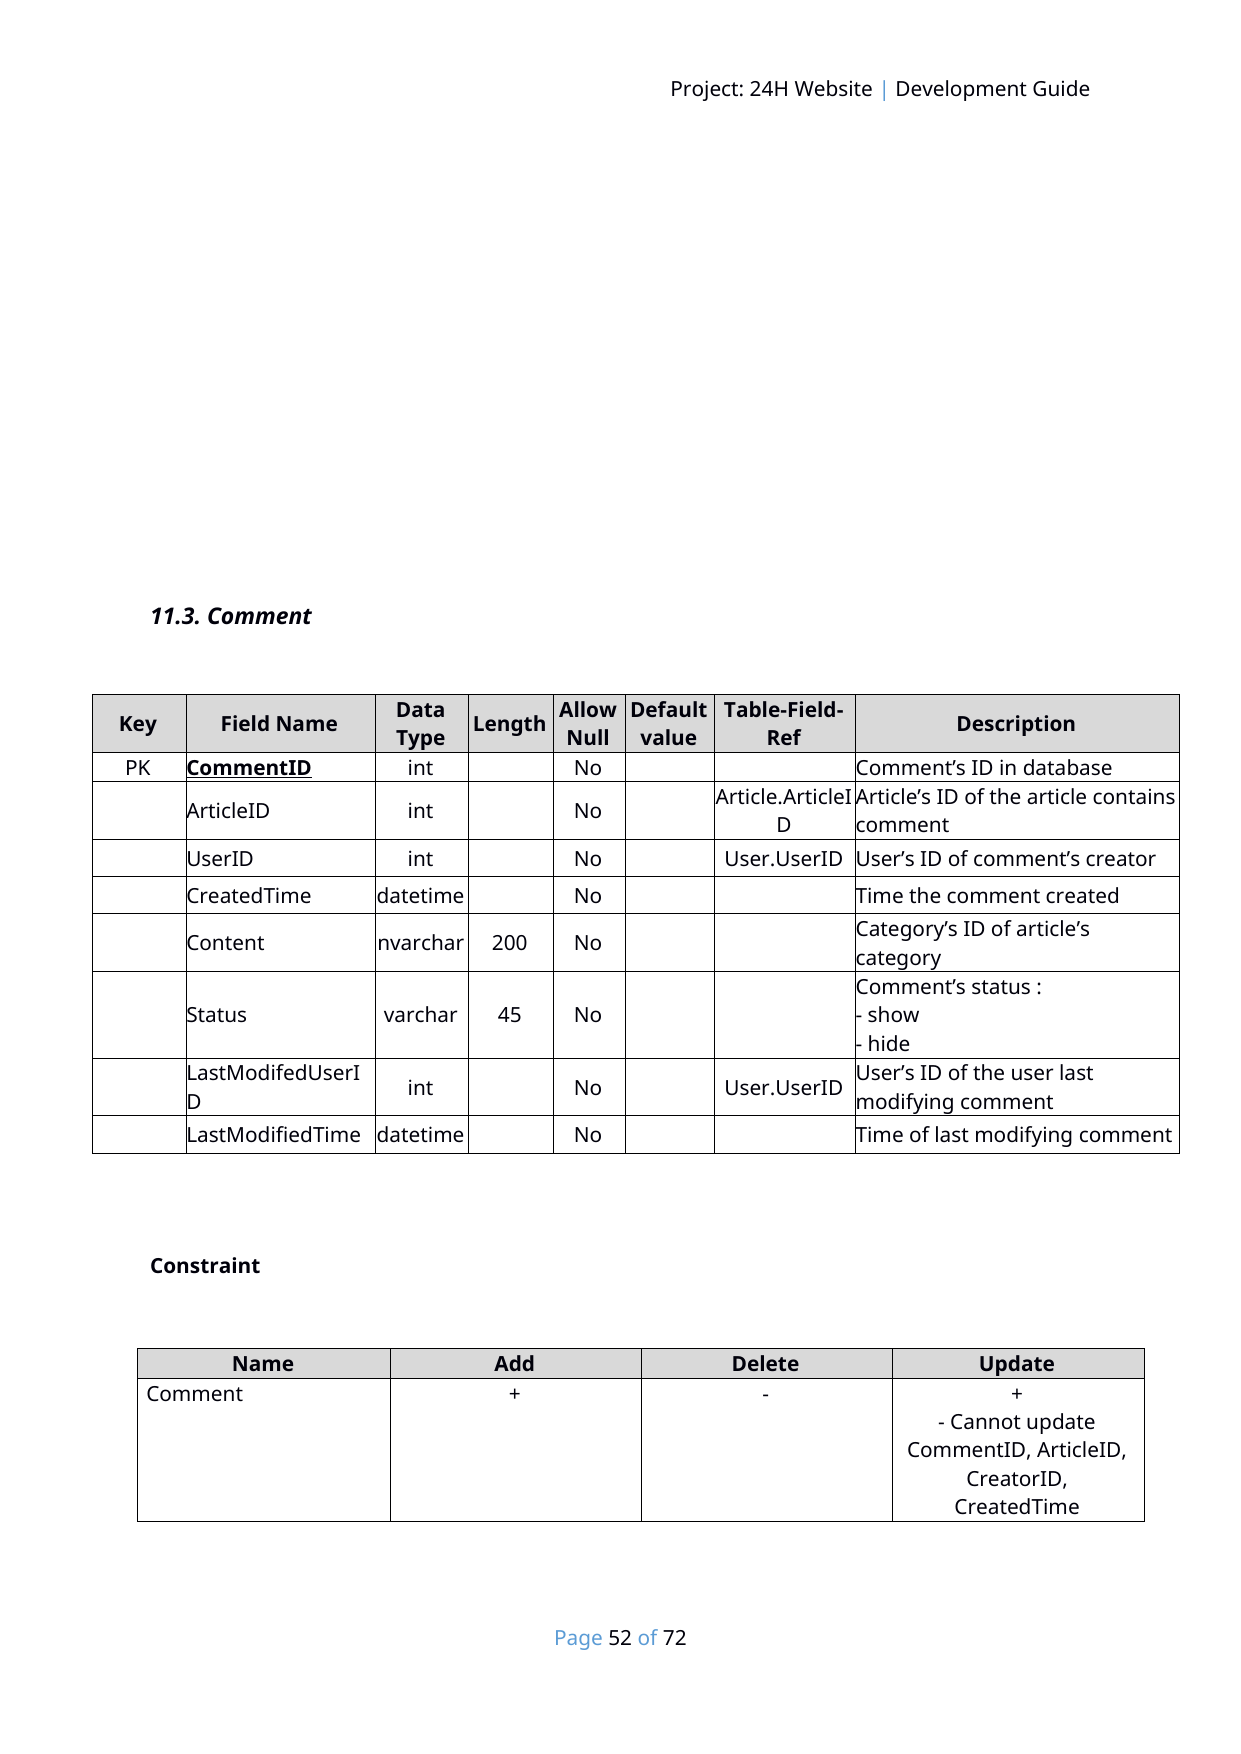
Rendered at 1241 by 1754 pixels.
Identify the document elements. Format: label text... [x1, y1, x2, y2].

table_cell Comment’s status : - show - hide [856, 972, 1179, 1057]
table_cell [93, 1116, 186, 1152]
table_cell No [554, 782, 625, 839]
table_cell [93, 1059, 186, 1115]
table_cell ArticleID [187, 782, 375, 839]
table_cell No [554, 753, 625, 781]
table_cell No [554, 1116, 625, 1152]
table_cell Comment’s ID in database [856, 753, 1179, 781]
table_cell Article.ArticleID [715, 782, 855, 839]
table_cell User.UserID [715, 840, 855, 876]
table_cell CommentID [187, 753, 375, 781]
table_cell Article’s ID of the article contains comment [856, 782, 1179, 839]
table_header Delete [642, 1349, 892, 1378]
table_cell LastModifedUserID [187, 1059, 375, 1115]
table_header Key [93, 695, 186, 752]
table_cell [715, 877, 855, 913]
table_header Default value [626, 695, 714, 752]
table_cell varchar [376, 972, 468, 1057]
table_header Name [138, 1349, 390, 1378]
table_cell [626, 1116, 714, 1152]
table_cell [469, 1059, 553, 1115]
table_cell [626, 972, 714, 1057]
table_cell No [554, 972, 625, 1057]
table_cell [93, 972, 186, 1057]
table_cell datetime [376, 877, 468, 913]
table_cell int [376, 840, 468, 876]
table_cell [626, 877, 714, 913]
subtitle 11.3. Comment [150, 600, 1090, 631]
table_cell Comment [138, 1379, 390, 1521]
table_header Table-Field-Ref [715, 695, 855, 752]
table_cell UserID [187, 840, 375, 876]
table_cell [626, 1059, 714, 1115]
table_cell CreatedTime [187, 877, 375, 913]
table_cell [715, 753, 855, 781]
table_cell No [554, 877, 625, 913]
table_cell [469, 753, 553, 781]
table_cell [93, 840, 186, 876]
text Constraint [150, 1251, 1090, 1279]
table_cell [469, 1116, 553, 1152]
table_cell User.UserID [715, 1059, 855, 1115]
table_cell 200 [469, 914, 553, 971]
table_cell [93, 914, 186, 971]
table_cell 45 [469, 972, 553, 1057]
table_cell LastModifiedTime [187, 1116, 375, 1152]
table_cell [93, 782, 186, 839]
table_cell [715, 1116, 855, 1152]
table_cell No [554, 1059, 625, 1115]
table_cell datetime [376, 1116, 468, 1152]
table_cell [469, 877, 553, 913]
table_header Description [856, 695, 1179, 752]
table_cell User’s ID of the user last modifying comment [856, 1059, 1179, 1115]
table_cell nvarchar [376, 914, 468, 971]
table_header Field Name [187, 695, 375, 752]
table_cell [715, 972, 855, 1057]
table_cell int [376, 782, 468, 839]
table_cell [469, 840, 553, 876]
table_cell User’s ID of comment’s creator [856, 840, 1179, 876]
table_cell Time of last modifying comment [856, 1116, 1179, 1152]
table_cell Category’s ID of article’s category [856, 914, 1179, 971]
table_cell Content [187, 914, 375, 971]
table_cell Time the comment created [856, 877, 1179, 913]
table_cell int [376, 1059, 468, 1115]
table_cell + - Cannot update CommentID, ArticleID, CreatorID, CreatedTime [893, 1379, 1144, 1521]
table_cell [715, 914, 855, 971]
table_header Update [893, 1349, 1144, 1378]
table_cell No [554, 914, 625, 971]
table_header Length [469, 695, 553, 752]
table_cell No [554, 840, 625, 876]
table_cell Status [187, 972, 375, 1057]
table_header Allow Null [554, 695, 625, 752]
table_header Add [391, 1349, 641, 1378]
table_cell [626, 840, 714, 876]
table_cell int [376, 753, 468, 781]
table_header Data Type [376, 695, 468, 752]
table_cell [626, 753, 714, 781]
table_cell PK [93, 753, 186, 781]
table_cell + [391, 1379, 641, 1521]
table_cell [626, 914, 714, 971]
table_cell [469, 782, 553, 839]
table_cell [93, 877, 186, 913]
table_cell [626, 782, 714, 839]
table_cell - [642, 1379, 892, 1521]
